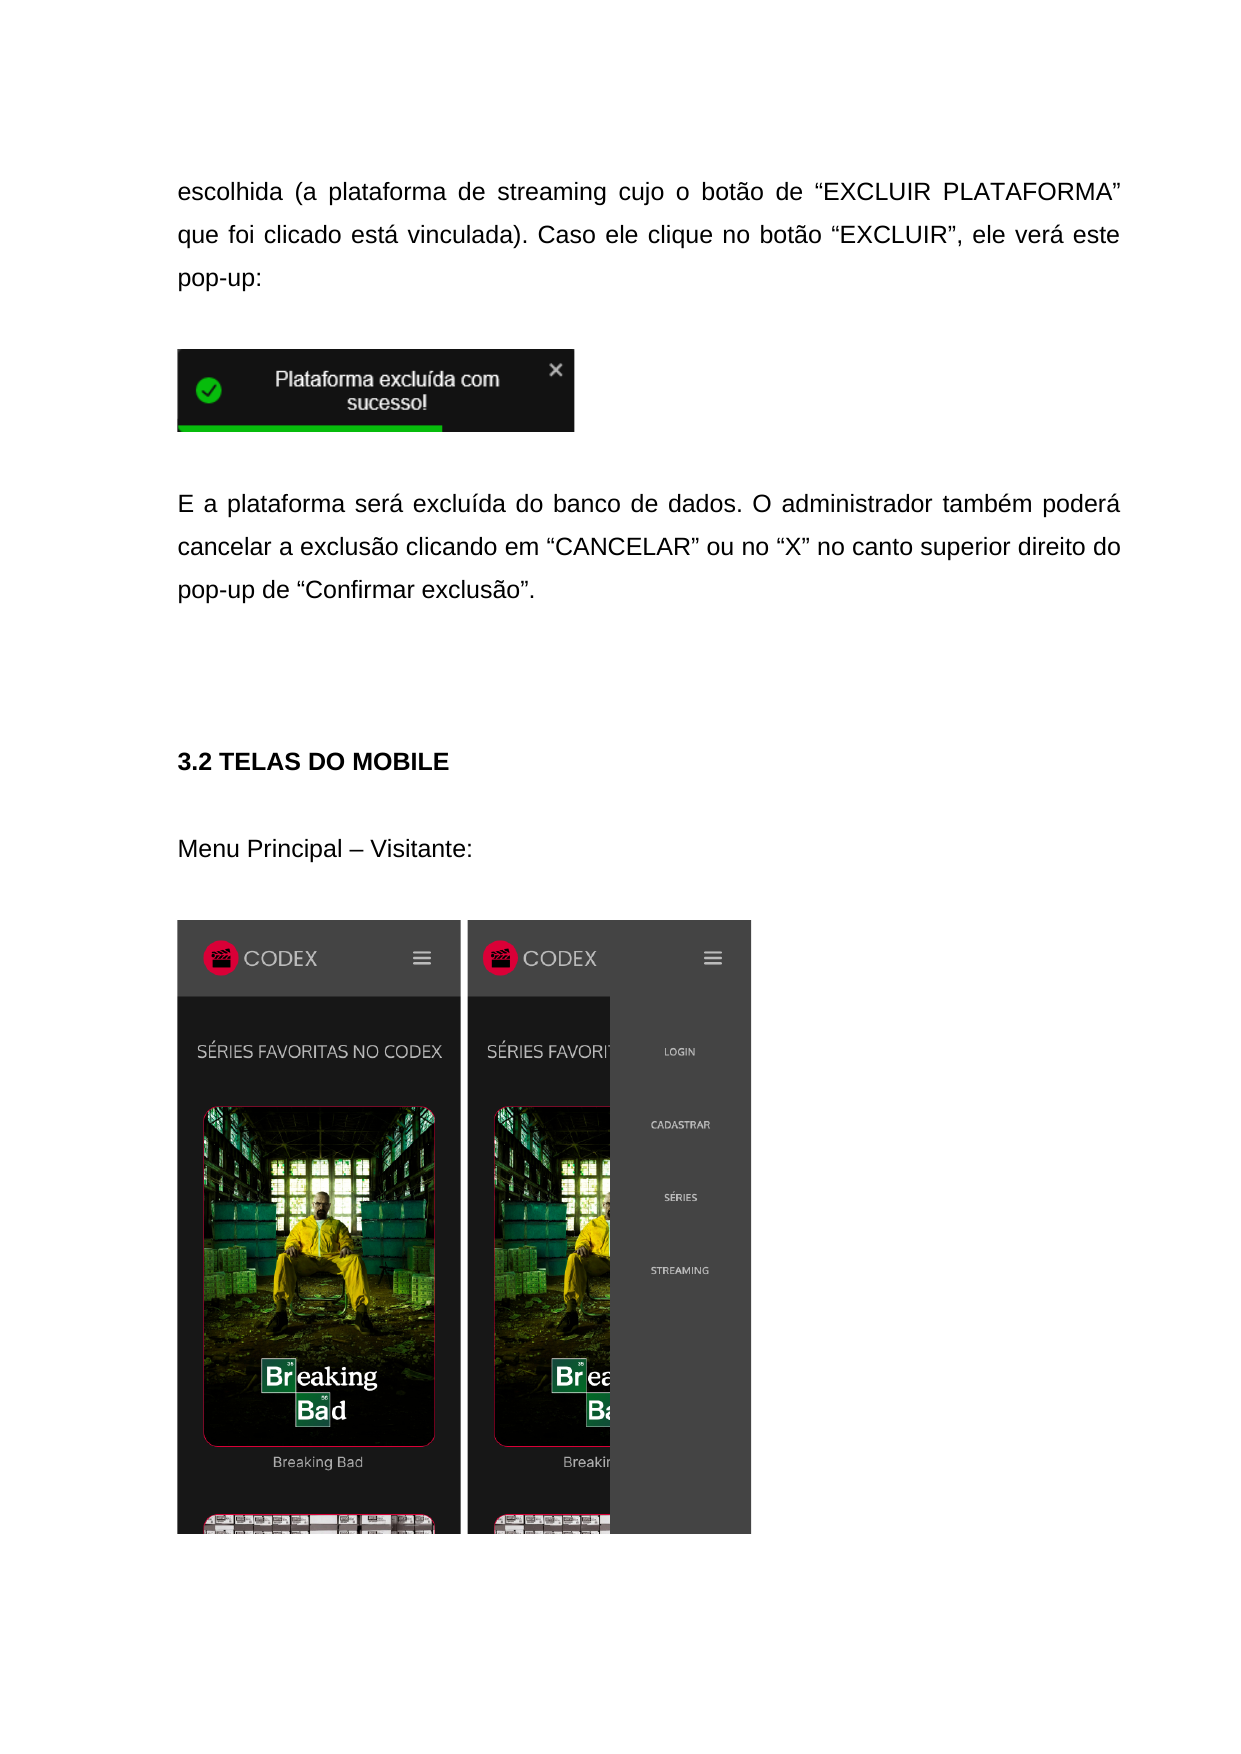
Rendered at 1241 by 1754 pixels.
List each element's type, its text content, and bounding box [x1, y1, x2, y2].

text Menu Principal – Visitante: [177, 834, 1122, 862]
text 3.2 TELAS DO MOBILE [177, 747, 1122, 776]
picture [467, 920, 752, 1534]
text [177, 177, 1122, 292]
picture [177, 349, 575, 432]
picture [177, 920, 461, 1534]
text E a plataforma será excluída do banco de dados. O administrador também poderá cancelar a exclusão clicando em “CANCELAR” ou no “X” no canto superior direito do pop-up de “Confirmar exclusão”. [177, 489, 1122, 604]
